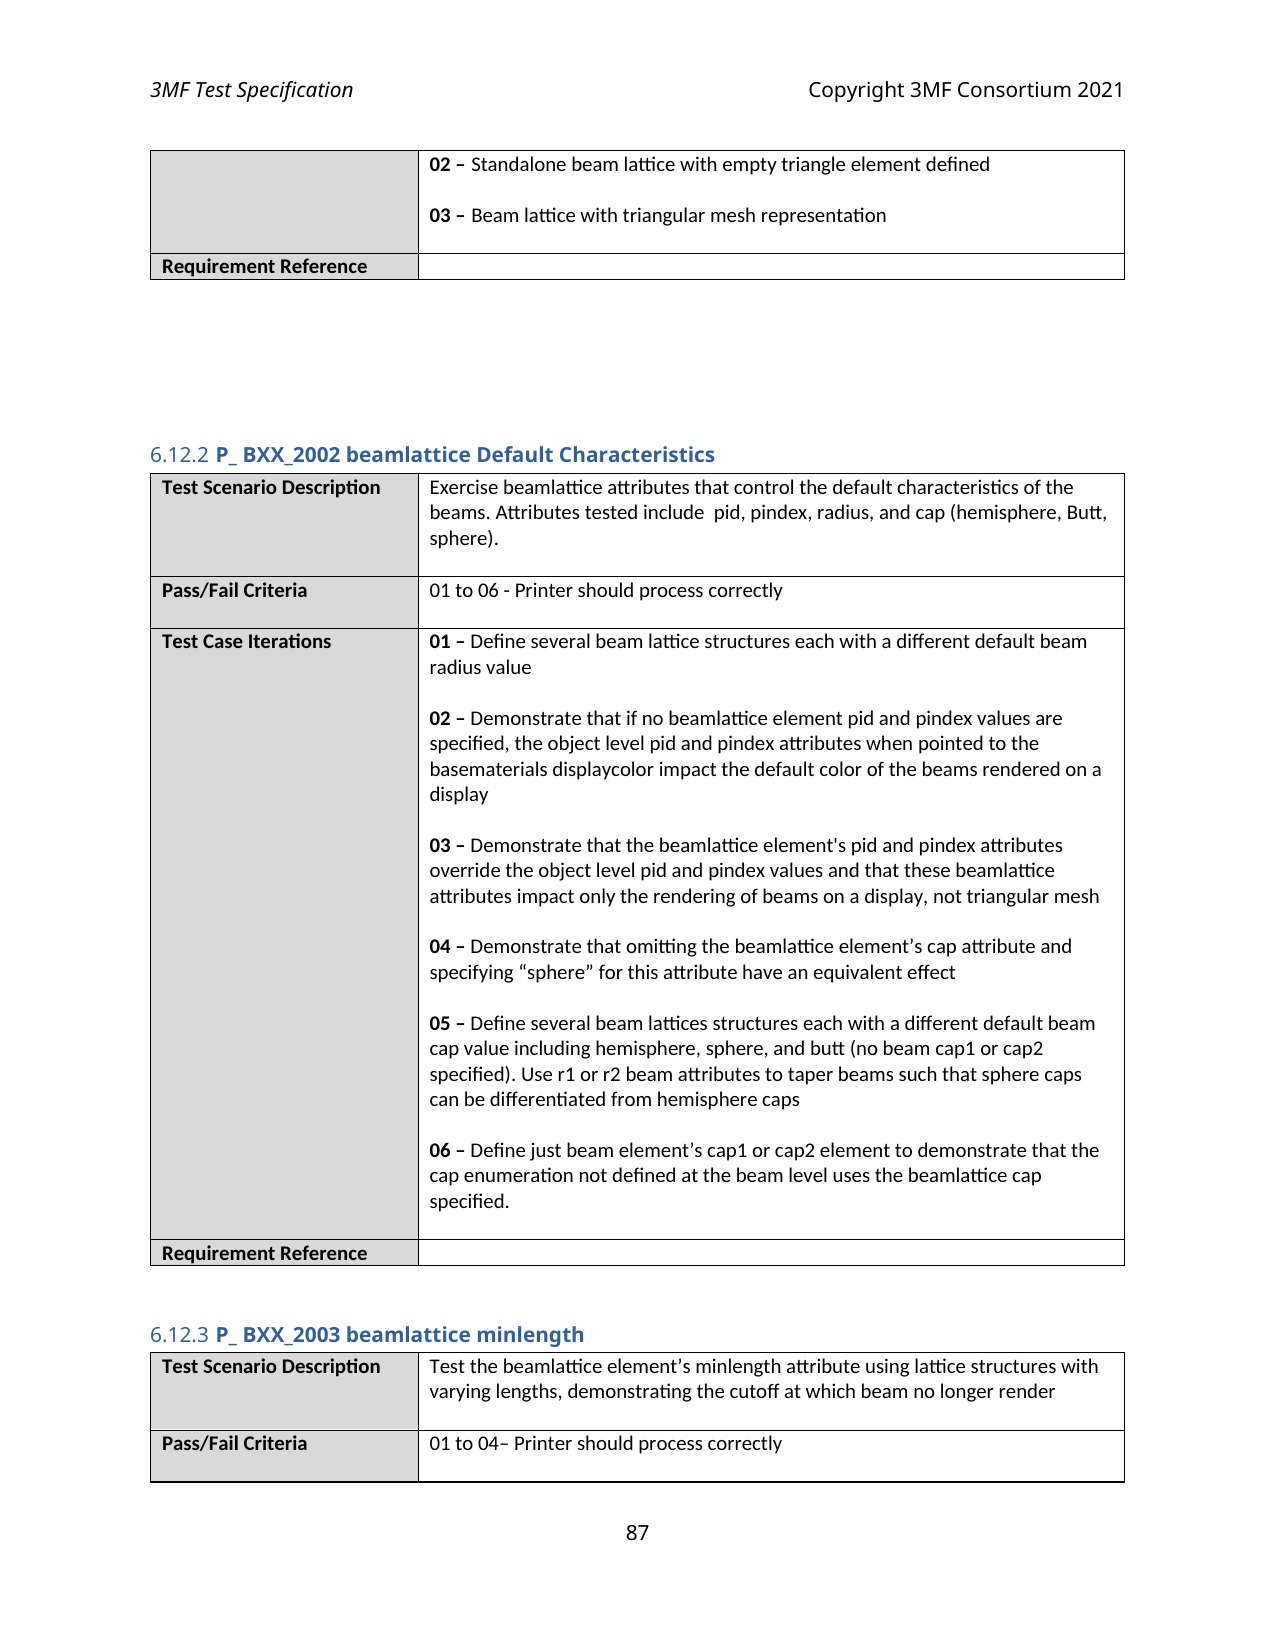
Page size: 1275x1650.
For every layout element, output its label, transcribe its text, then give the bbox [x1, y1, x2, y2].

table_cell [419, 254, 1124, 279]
subtitle P_ BXX_2002 beamlattice Default Characteristics [150, 441, 1125, 469]
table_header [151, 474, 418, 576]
subtitle P_ BXX_2003 beamlattice minlength [150, 1320, 1125, 1348]
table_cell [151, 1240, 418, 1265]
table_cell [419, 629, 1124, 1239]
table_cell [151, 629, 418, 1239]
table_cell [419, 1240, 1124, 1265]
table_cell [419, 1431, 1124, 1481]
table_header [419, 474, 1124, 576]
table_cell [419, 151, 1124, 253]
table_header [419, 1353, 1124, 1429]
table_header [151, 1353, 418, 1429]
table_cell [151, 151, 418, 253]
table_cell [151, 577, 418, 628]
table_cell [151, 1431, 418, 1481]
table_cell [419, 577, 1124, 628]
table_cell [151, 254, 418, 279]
